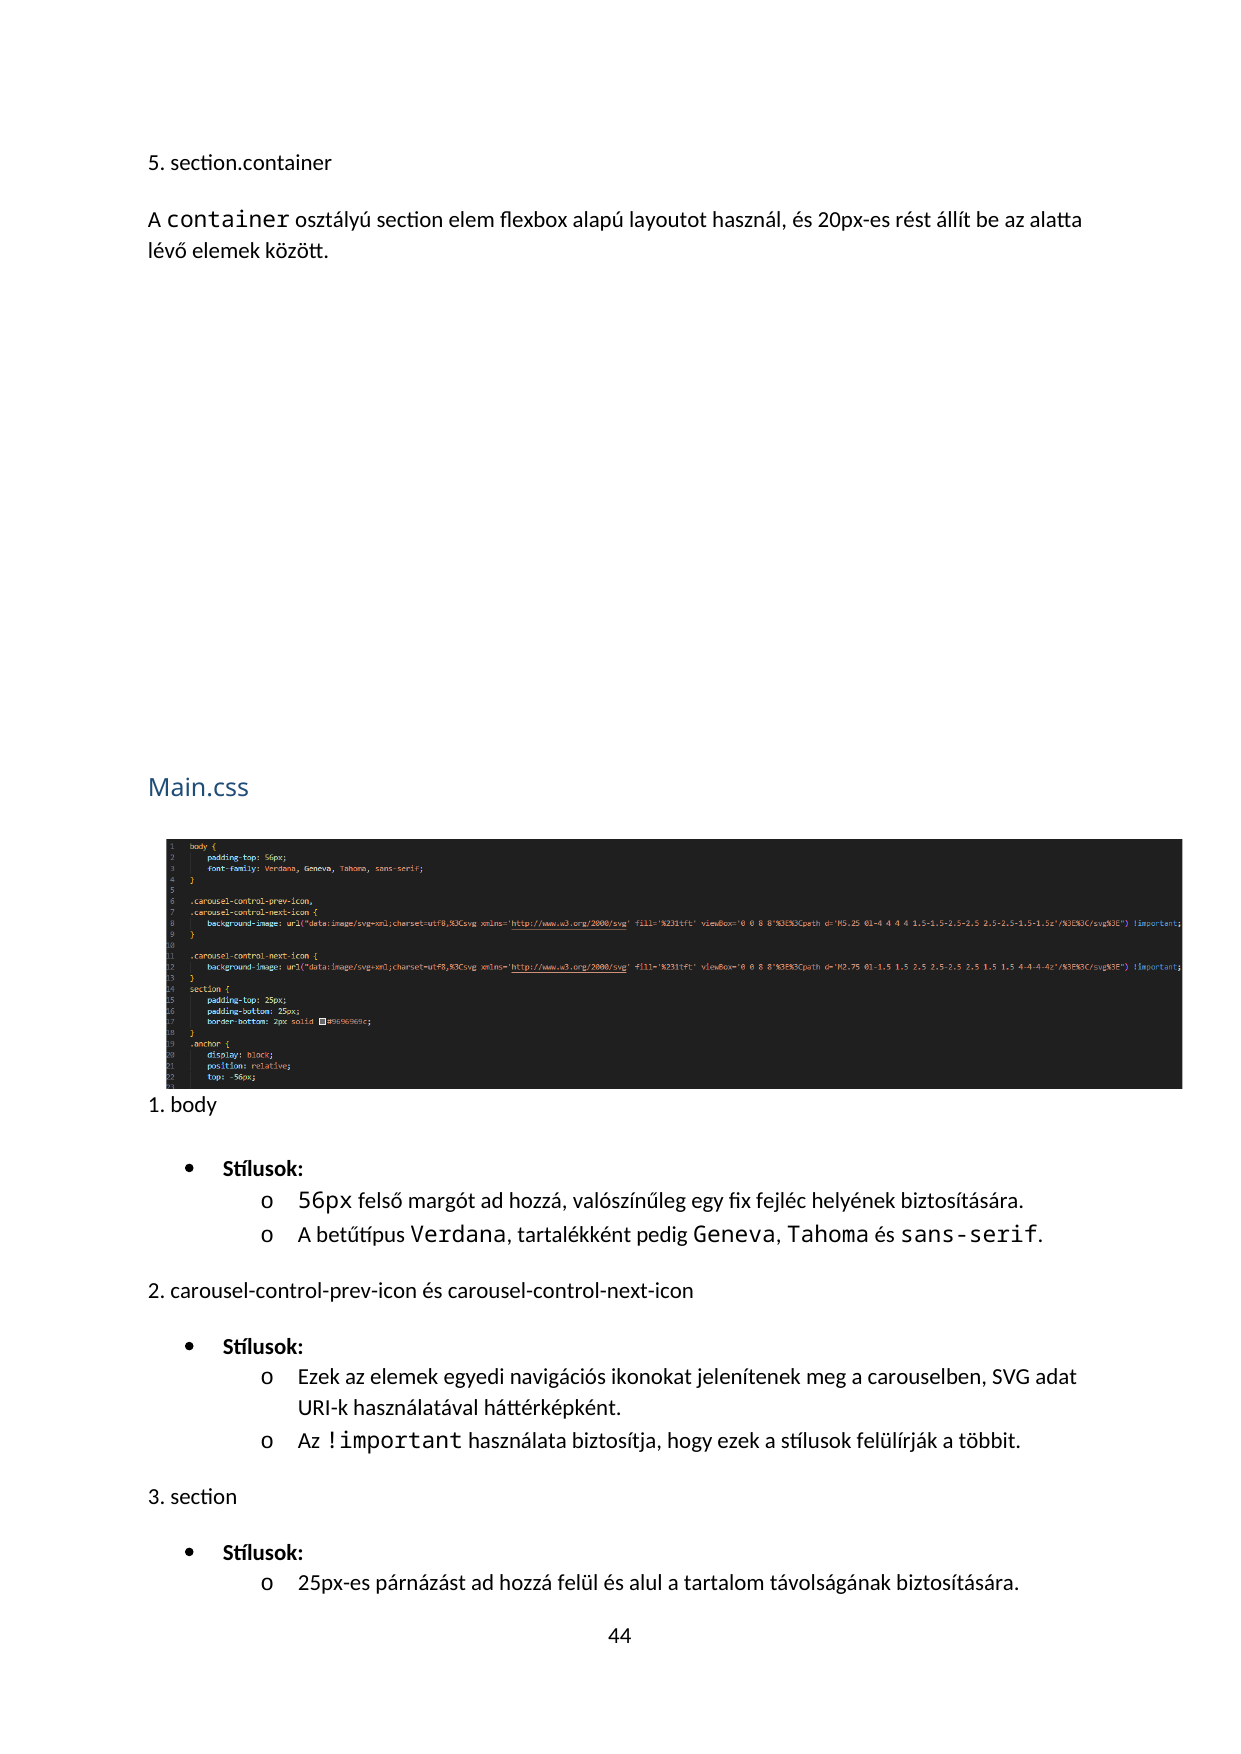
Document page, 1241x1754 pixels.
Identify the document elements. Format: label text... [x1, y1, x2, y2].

subtitle Main.css [148, 769, 1093, 804]
list 25px-es párnázást ad hozzá felül és alul a tartalom távolságának biztosítására. [260, 1568, 1093, 1597]
list 56px felső margót ad hozzá, valószínűleg egy fix fejléc helyének biztosítására. [260, 1184, 1093, 1215]
list A betűtípus Verdana, tartalékként pedig Geneva, Tahoma és sans-serif. [260, 1218, 1093, 1249]
text 1. body [148, 839, 1093, 1118]
text 2. carousel-control-prev-icon és carousel-control-next-icon [148, 1277, 1093, 1305]
text 3. section [148, 1482, 1093, 1511]
list Ezek az elemek egyedi navigációs ikonokat jelenítenek meg a carouselben, SVG adat URI-k használatával háttérképként. [260, 1362, 1093, 1421]
text A container osztályú section elem flexbox alapú layoutot használ, és 20px-es rést állít be az alatta lévő elemek között. [148, 203, 1093, 264]
list Stílusok: [185, 1332, 1093, 1360]
list Az !important használata biztosítja, hogy ezek a stílusok felülírják a többit. [260, 1424, 1093, 1455]
list Stílusok: [185, 1154, 1093, 1182]
list Stílusok: [185, 1538, 1093, 1566]
text 5. section.container [148, 148, 1093, 176]
